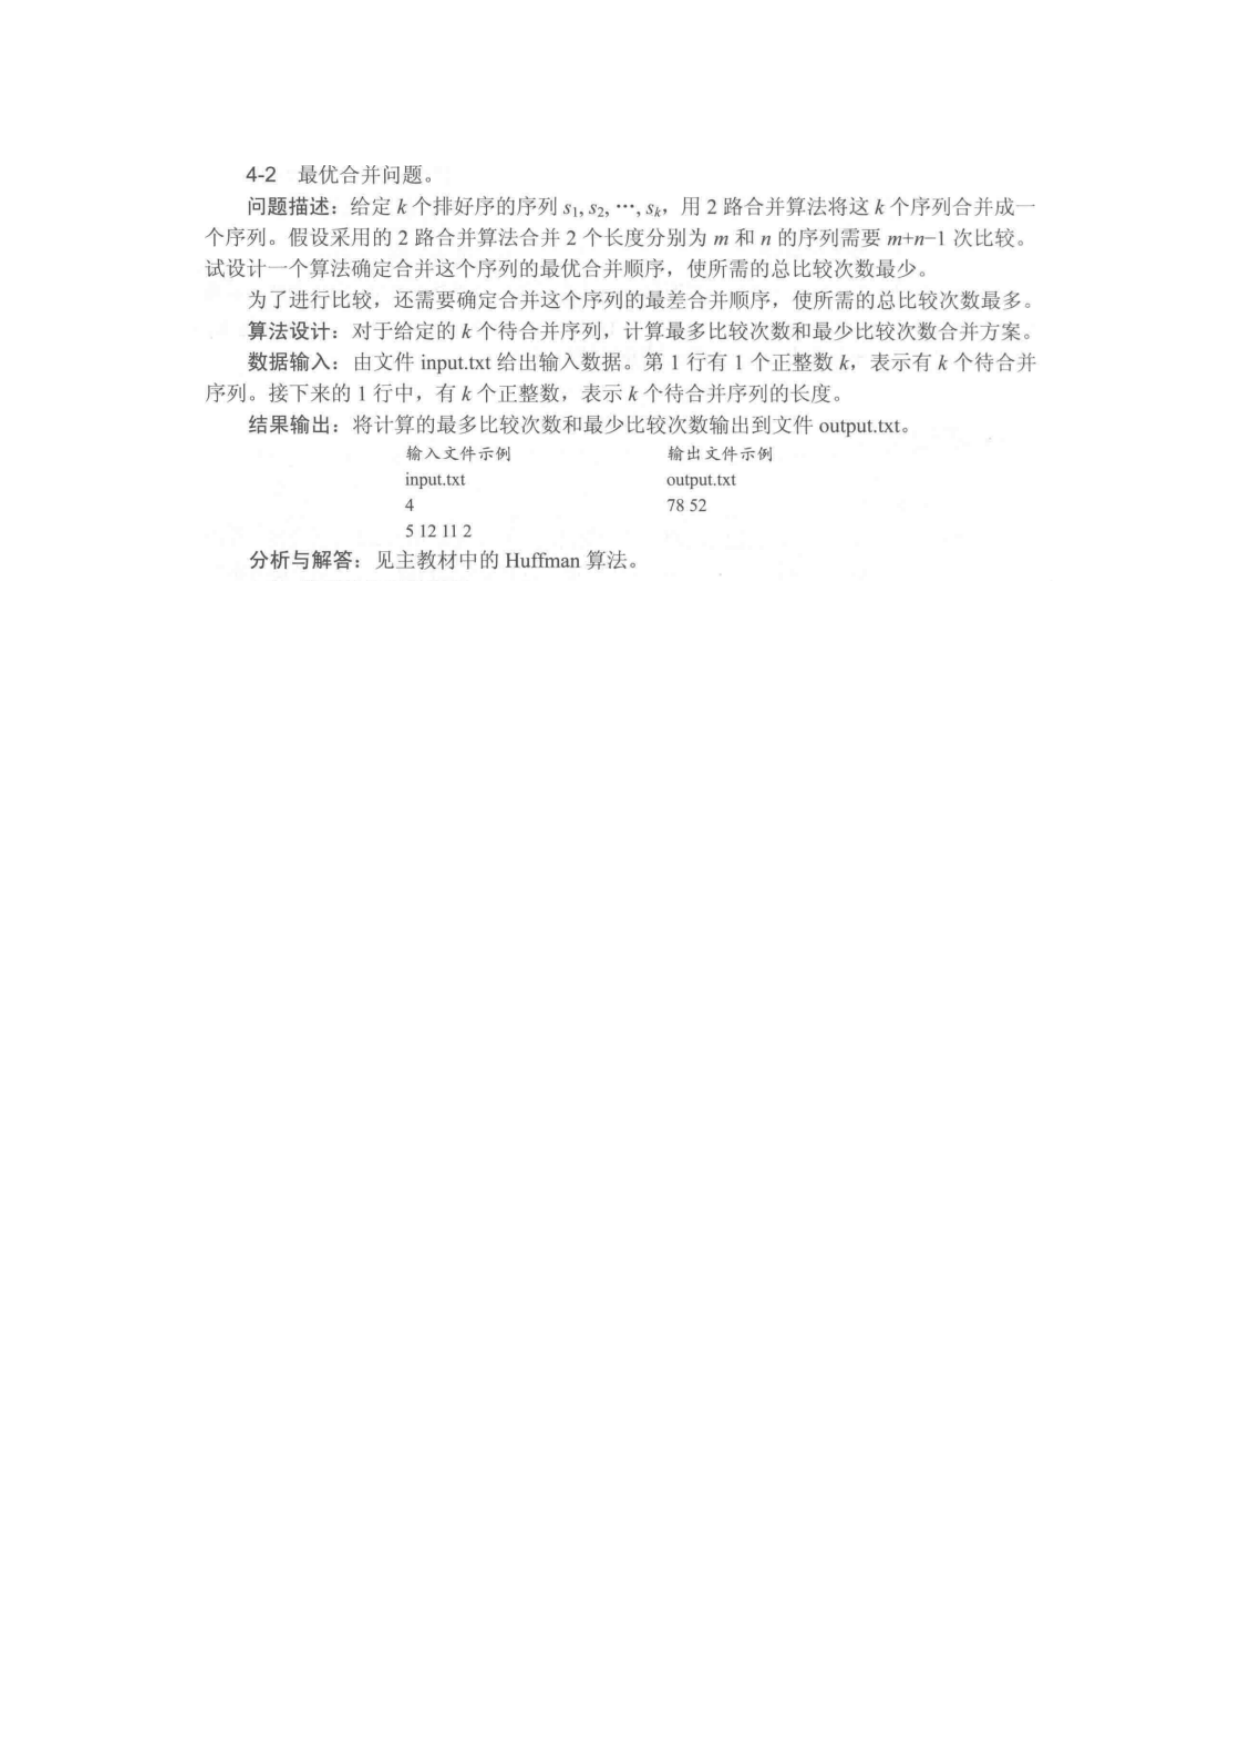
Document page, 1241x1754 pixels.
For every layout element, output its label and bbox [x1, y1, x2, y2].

picture [187, 165, 1053, 581]
